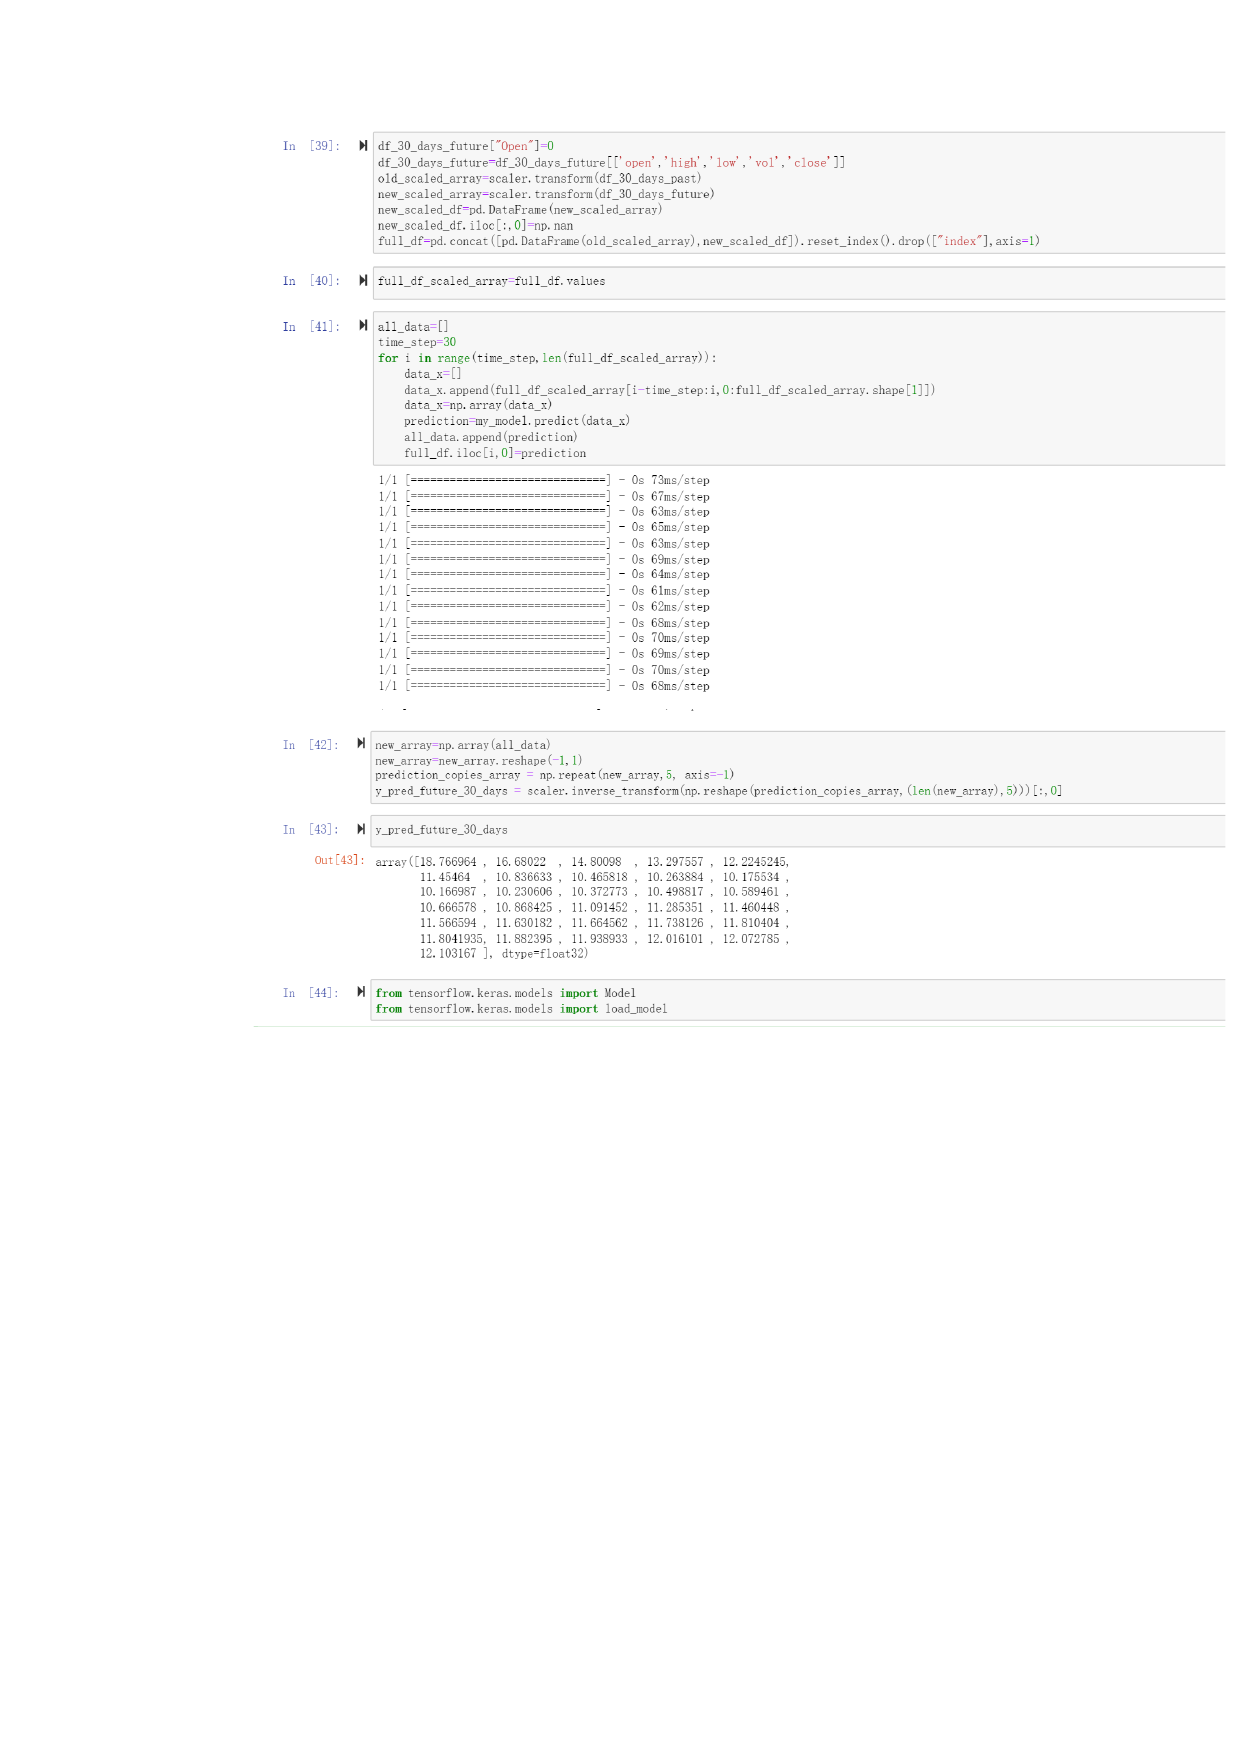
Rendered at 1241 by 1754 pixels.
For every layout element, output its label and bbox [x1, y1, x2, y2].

picture [251, 709, 1226, 1027]
picture [251, 118, 1226, 693]
